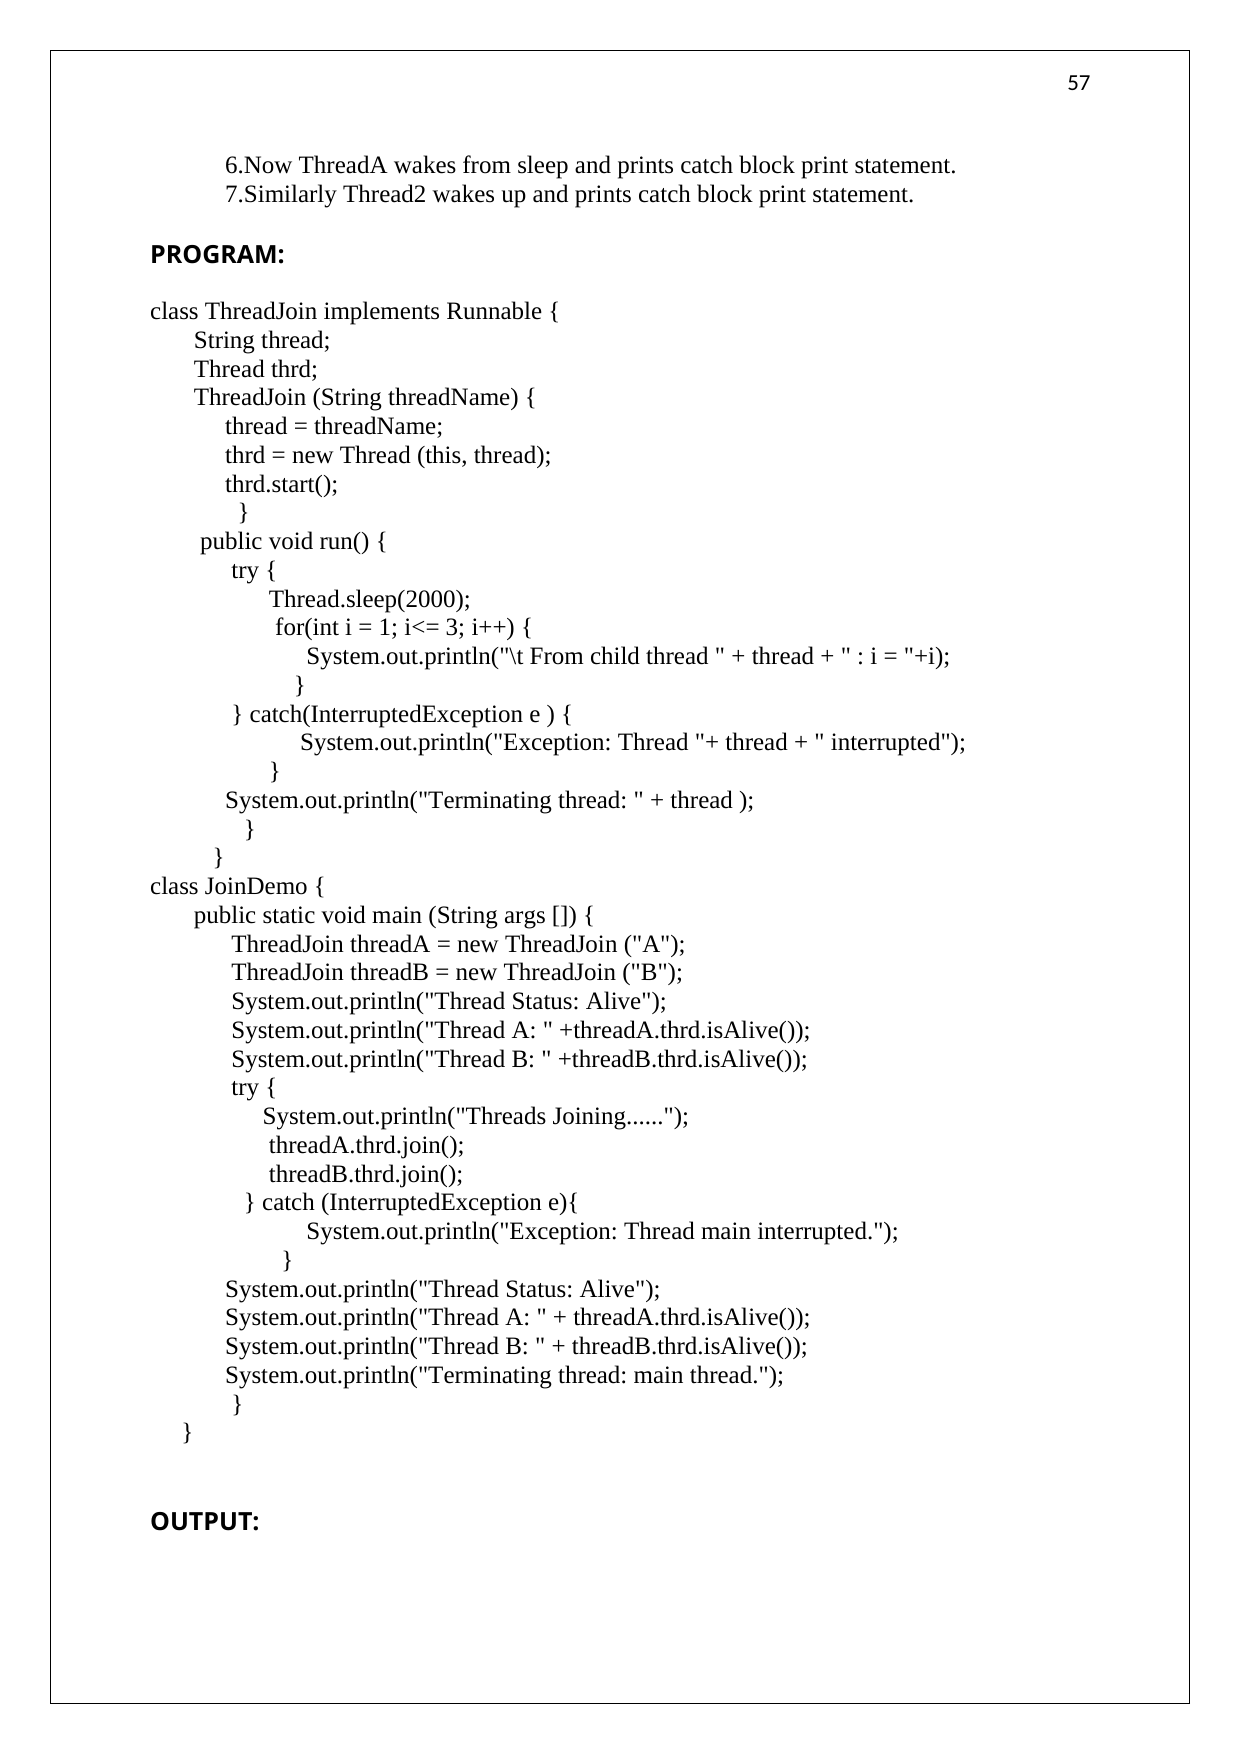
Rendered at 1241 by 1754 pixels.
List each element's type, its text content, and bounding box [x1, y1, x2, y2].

text System.out.println("Exception: Thread main interrupted."); [150, 1216, 1090, 1245]
text } catch (InterruptedException e){ [150, 1187, 1090, 1216]
text System.out.println("Terminating thread: " + thread ); [150, 785, 1090, 814]
text public void run() { [150, 526, 1090, 555]
text } catch(InterruptedException e ) { [150, 699, 1090, 727]
text Thread thrd; [150, 354, 1090, 382]
text class JoinDemo { [150, 871, 1090, 900]
text System.out.println("Thread Status: Alive"); [150, 1274, 1090, 1302]
text System.out.println("Thread A: " +threadA.thrd.isAlive()); [150, 1015, 1090, 1044]
text public static void main (String args []) { [150, 900, 1090, 929]
text System.out.println("Exception: Thread "+ thread + " interrupted"); [150, 727, 1090, 756]
text thrd = new Thread (this, thread); [150, 440, 1090, 469]
text System.out.println("Thread Status: Alive"); [150, 986, 1090, 1015]
text ThreadJoin threadA = new ThreadJoin ("A"); [150, 929, 1090, 957]
text System.out.println("Terminating thread: main thread."); [150, 1360, 1090, 1389]
text class ThreadJoin implements Runnable { [150, 296, 1090, 325]
text ThreadJoin threadB = new ThreadJoin ("B"); [150, 957, 1090, 986]
text System.out.println("Thread A: " + threadA.thrd.isAlive()); [150, 1302, 1090, 1331]
text System.out.println("Thread B: " + threadB.thrd.isAlive()); [150, 1331, 1090, 1360]
text String thread; [150, 325, 1090, 354]
text OUTPUT: [150, 1504, 1090, 1538]
text } [150, 1417, 1090, 1446]
text System.out.println("Thread B: " +threadB.thrd.isAlive()); [150, 1044, 1090, 1072]
text } [150, 814, 1090, 842]
text System.out.println("Threads Joining......"); [150, 1101, 1090, 1130]
text } [150, 670, 1090, 699]
text } [150, 497, 1090, 526]
text 6.Now ThreadA wakes from sleep and prints catch block print statement. [150, 150, 1090, 179]
text threadB.thrd.join(); [150, 1159, 1090, 1187]
text thrd.start(); [150, 469, 1090, 497]
text } [150, 756, 1090, 785]
text } [150, 1245, 1090, 1274]
text } [150, 1389, 1090, 1417]
text ThreadJoin (String threadName) { [150, 382, 1090, 411]
text 7.Similarly Thread2 wakes up and prints catch block print statement. [150, 179, 1090, 207]
text } [150, 842, 1090, 871]
text try { [150, 1072, 1090, 1101]
text for(int i = 1; i<= 3; i++) { [150, 612, 1090, 641]
text thread = threadName; [150, 411, 1090, 440]
text threadA.thrd.join(); [150, 1130, 1090, 1159]
text try { [150, 555, 1090, 584]
text PROGRAM: [150, 236, 1090, 270]
text System.out.println("\t From child thread " + thread + " : i = "+i); [150, 641, 1090, 670]
text Thread.sleep(2000); [150, 584, 1090, 612]
